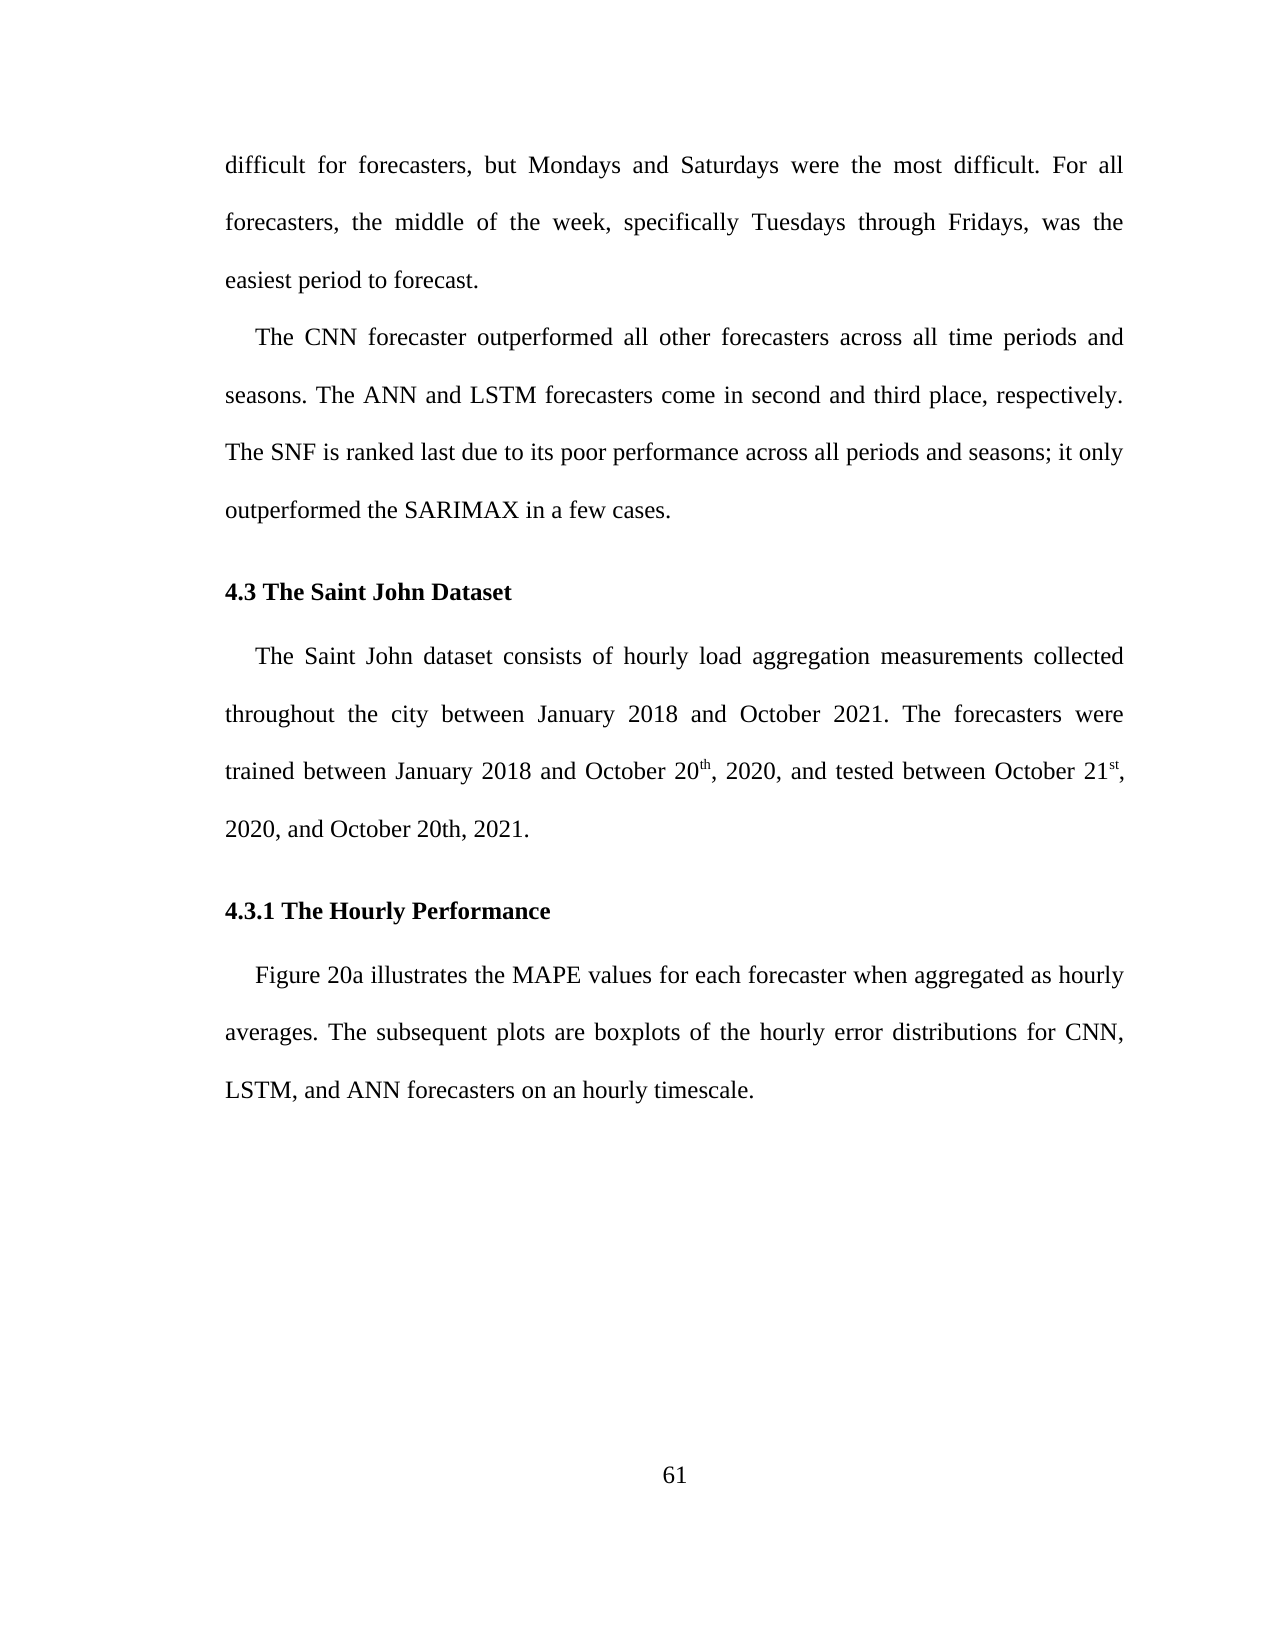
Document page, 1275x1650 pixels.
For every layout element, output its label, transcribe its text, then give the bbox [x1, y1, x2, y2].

text The CNN forecaster outperformed all other forecasters across all time periods and seasons. The ANN and LSTM forecasters come in second and third place, respectively. The SNF is ranked last due to its poor performance across all periods and seasons; it only outperformed the SARIMAX in a few cases. [225, 322, 1125, 524]
subtitle 4.3.1 The Hourly Performance [225, 896, 1125, 925]
subtitle 4.3 The Saint John Dataset [225, 577, 1125, 606]
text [225, 150, 1125, 294]
text Figure 20a illustrates the MAPE values for each forecaster when aggregated as hourly averages. The subsequent plots are boxplots of the hourly error distributions for CNN, LSTM, and ANN forecasters on an hourly timescale. [225, 960, 1125, 1104]
text The Saint John dataset consists of hourly load aggregation measurements collected throughout the city between January 2018 and October 2021. The forecasters were trained between January 2018 and October 20th, 2020, and tested between October 21st, 2020, and October 20th, 2021. [225, 641, 1125, 842]
